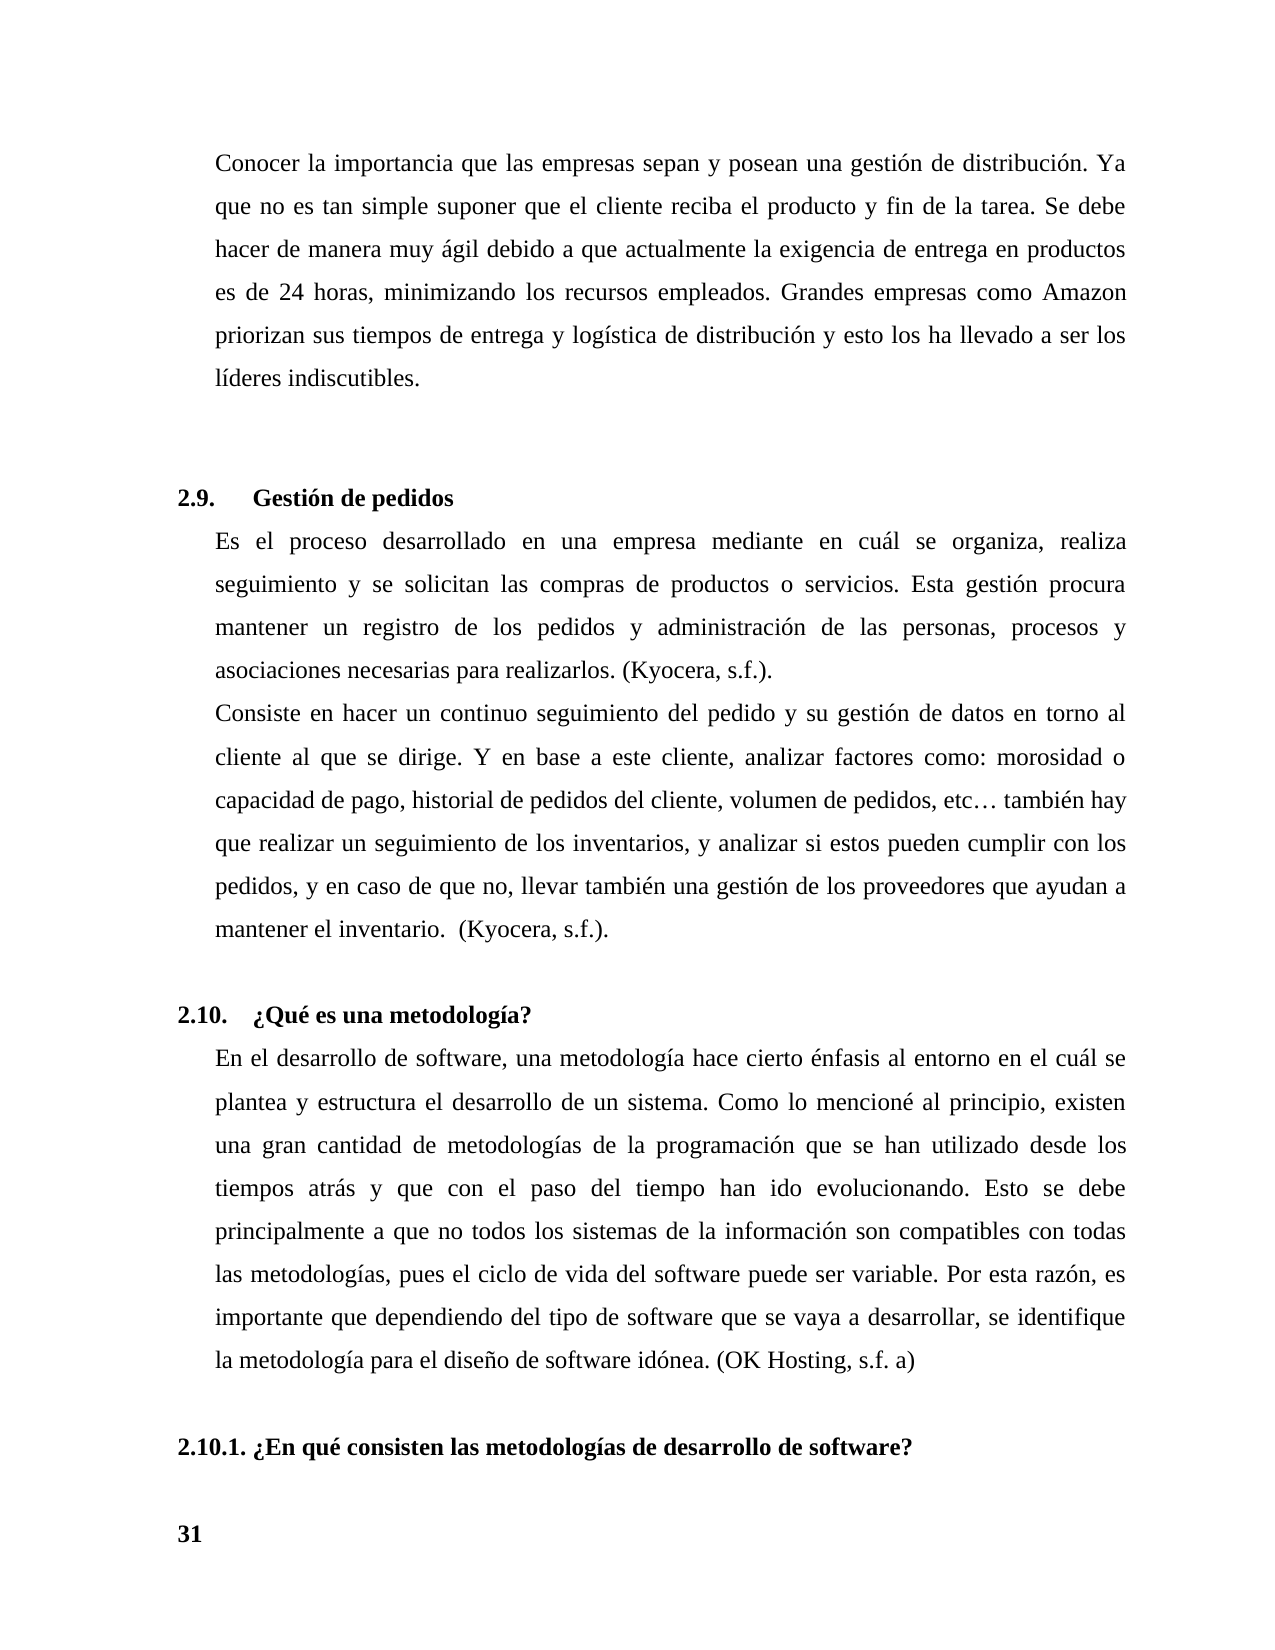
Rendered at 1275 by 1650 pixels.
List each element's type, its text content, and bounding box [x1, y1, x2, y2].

list Consiste en hacer un continuo seguimiento del pedido y su gestión de datos en torno al cliente al que se dirige. Y en base a este cliente, analizar factores como: morosidad o capacidad de pago, historial de pedidos del cliente, volumen de pedidos, etc… también hay que realizar un seguimiento de los inventarios, y analizar si estos pueden cumplir con los pedidos, y en caso de que no, llevar también una gestión de los proveedores que ayudan a mantener el inventario. . [215, 698, 1127, 943]
list ¿En qué consisten las metodologías de desarrollo de software? [177, 1432, 1127, 1460]
list En el desarrollo de software, una metodología hace cierto énfasis al entorno en el cuál se plantea y estructura el desarrollo de un sistema. Como lo mencioné al principio, existen una gran cantidad de metodologías de la programación que se han utilizado desde los tiempos atrás y que con el paso del tiempo han ido evolucionando. Esto se debe principalmente a que no todos los sistemas de la información son compatibles con todas las metodologías, pues el ciclo de vida del software puede ser variable. Por esta razón, es importante que dependiendo del tipo de software que se vaya a desarrollar, se identifique la metodología para el diseño de software idónea. (OK Hosting, s.f. a) [215, 1043, 1127, 1374]
list ¿Qué es una metodología? [177, 1000, 1127, 1029]
list Gestión de pedidos [177, 483, 1127, 512]
list Es el proceso desarrollado en una empresa mediante en cuál se organiza, realiza seguimiento y se solicitan las compras de productos o servicios. Esta gestión procura mantener un registro de los pedidos y administración de las personas, procesos y asociaciones necesarias para realizarlos.. [215, 526, 1127, 684]
text Conocer la importancia que las empresas sepan y posean una gestión de distribución. Ya que no es tan simple suponer que el cliente reciba el producto y fin de la tarea. Se debe hacer de manera muy ágil debido a que actualmente la exigencia de entrega en productos es de 24 horas, minimizando los recursos empleados. Grandes empresas como Amazon priorizan sus tiempos de entrega y logística de distribución y esto los ha llevado a ser los líderes indiscutibles. [215, 148, 1127, 392]
